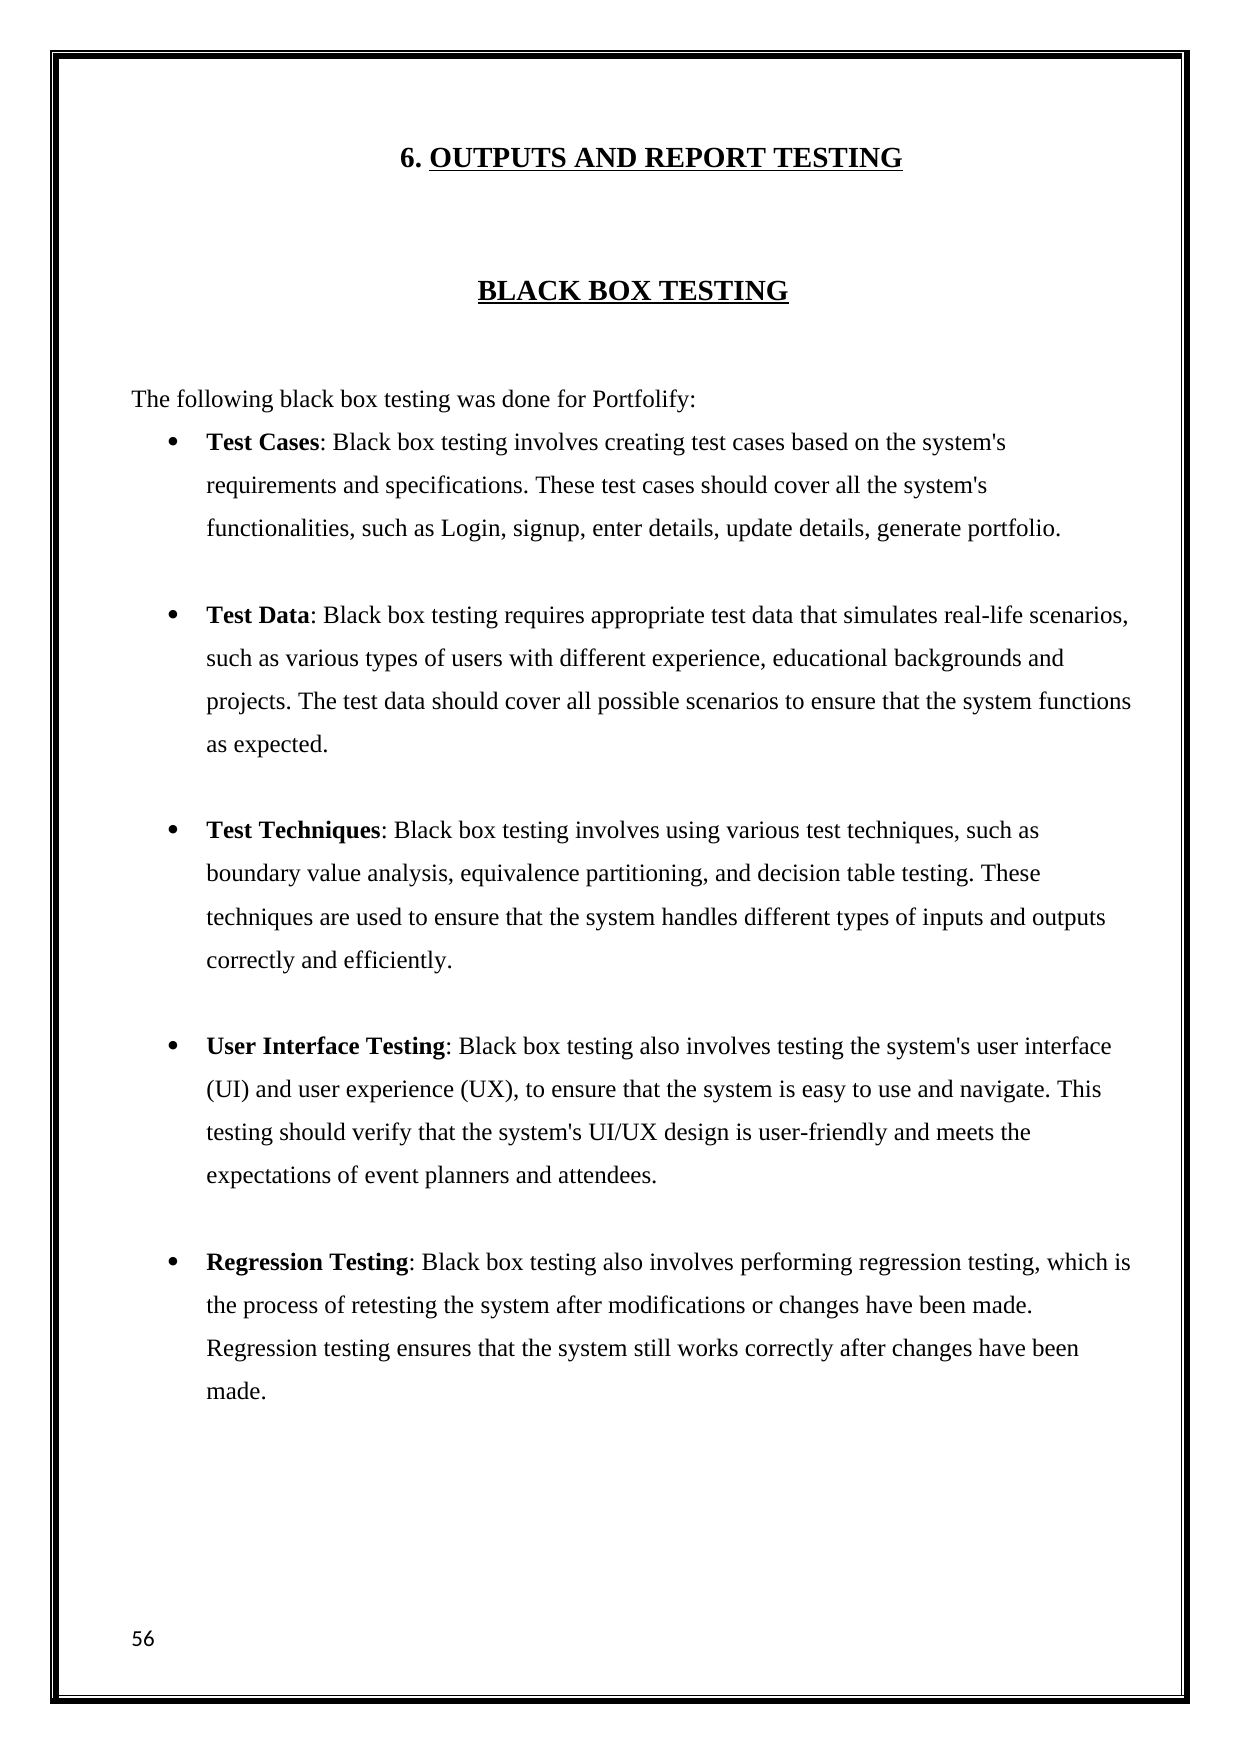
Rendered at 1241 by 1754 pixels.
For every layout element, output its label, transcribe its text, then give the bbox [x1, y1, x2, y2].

text BLACK BOX TESTING [131, 273, 1134, 307]
text 6. OUTPUTS AND REPORT TESTING [169, 141, 1134, 174]
list User Interface Testing: Black box testing also involves testing the system's user interface (UI) and user experience (UX), to ensure that the system is easy to use and navigate. This testing should verify that the system's UI/UX design is user-friendly and meets the expectations of event planners and attendees. [169, 1031, 1134, 1189]
list The following black box testing was done for Portfolify: [131, 384, 1134, 413]
list Test Techniques: Black box testing involves using various test techniques, such as boundary value analysis, equivalence partitioning, and decision table testing. These techniques are used to ensure that the system handles different types of inputs and outputs correctly and efficiently. [169, 815, 1134, 973]
list Regression Testing: Black box testing also involves performing regression testing, which is the process of retesting the system after modifications or changes have been made. Regression testing ensures that the system still works correctly after changes have been made. [169, 1247, 1134, 1405]
list Test Cases: Black box testing involves creating test cases based on the system's requirements and specifications. These test cases should cover all the system's functionalities, such as Login, signup, enter details, update details, generate portfolio. [169, 427, 1134, 542]
list Test Data: Black box testing requires appropriate test data that simulates real-life scenarios, such as various types of users with different experience, educational backgrounds and projects. The test data should cover all possible scenarios to ensure that the system functions as expected. [169, 600, 1134, 758]
